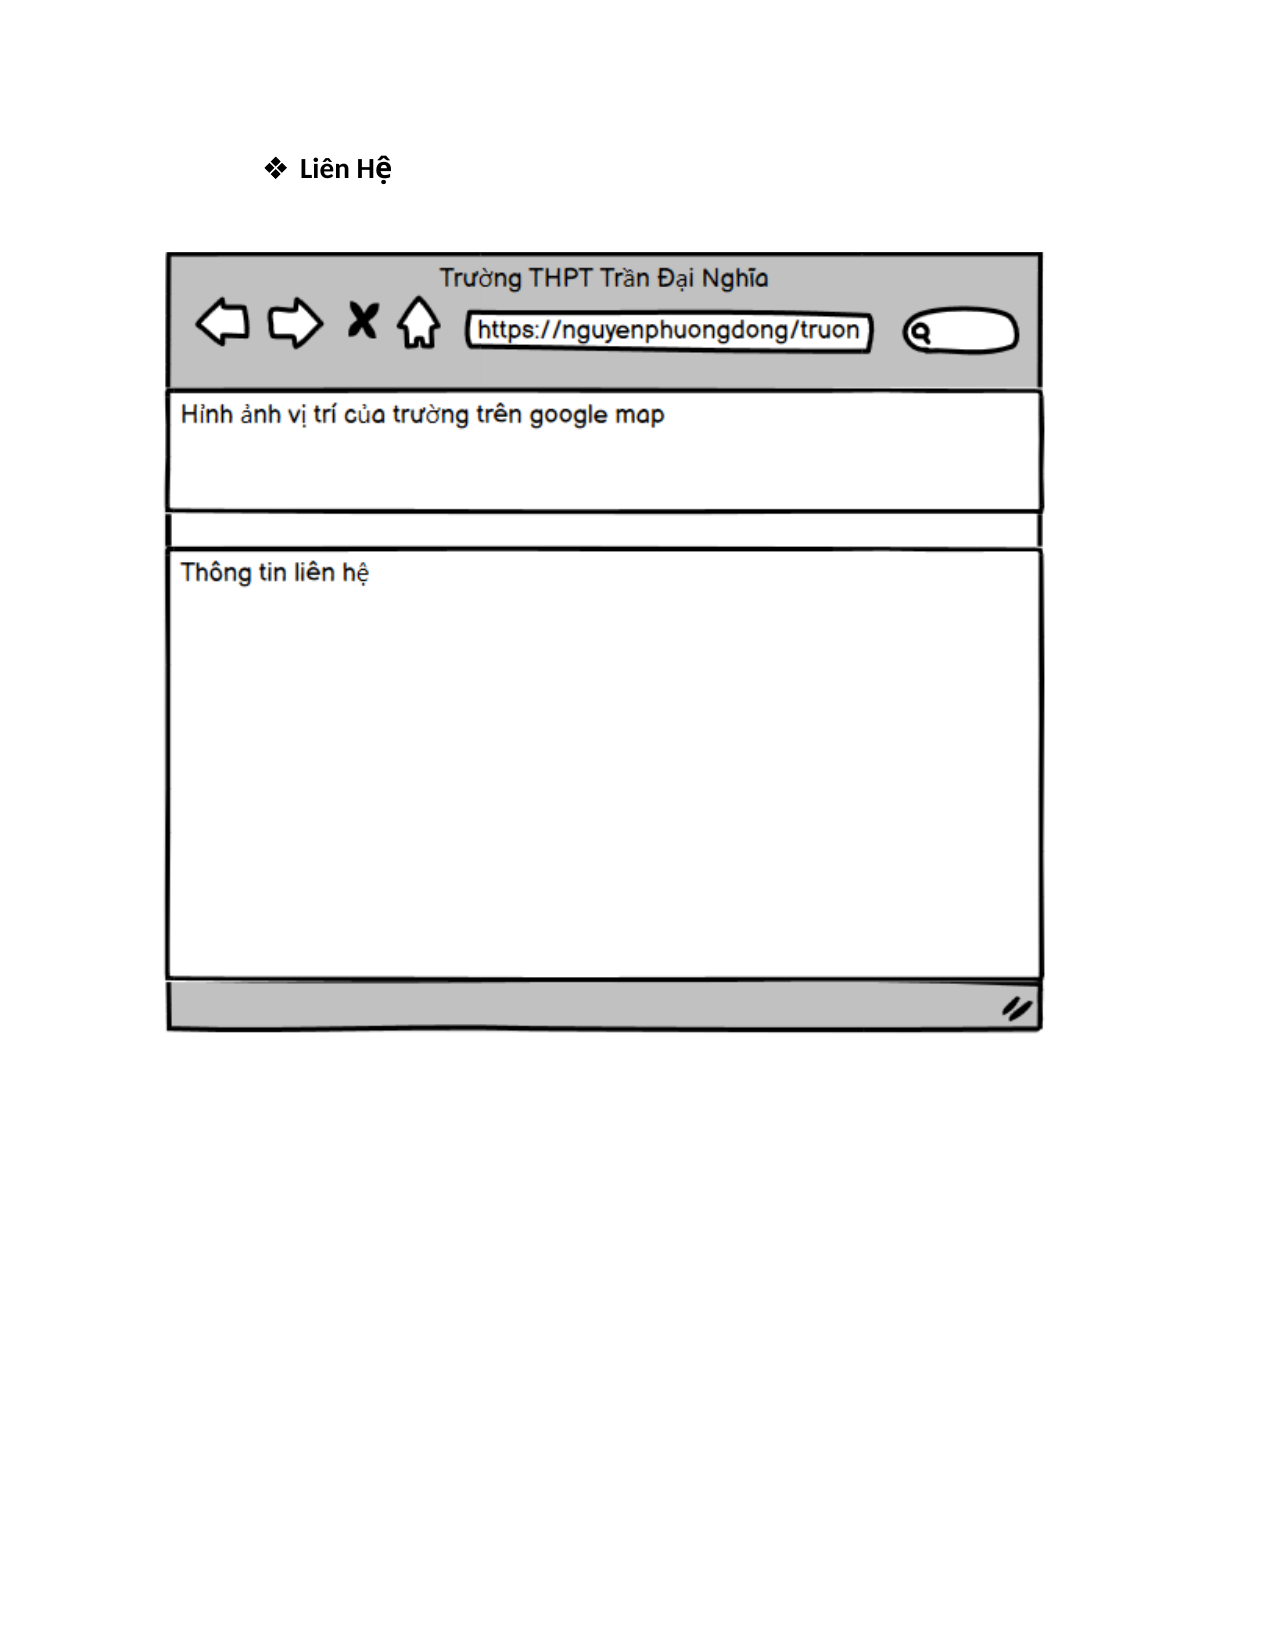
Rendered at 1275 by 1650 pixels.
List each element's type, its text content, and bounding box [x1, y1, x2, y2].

picture [150, 252, 1115, 1070]
list Liên Hệ [262, 150, 1125, 186]
